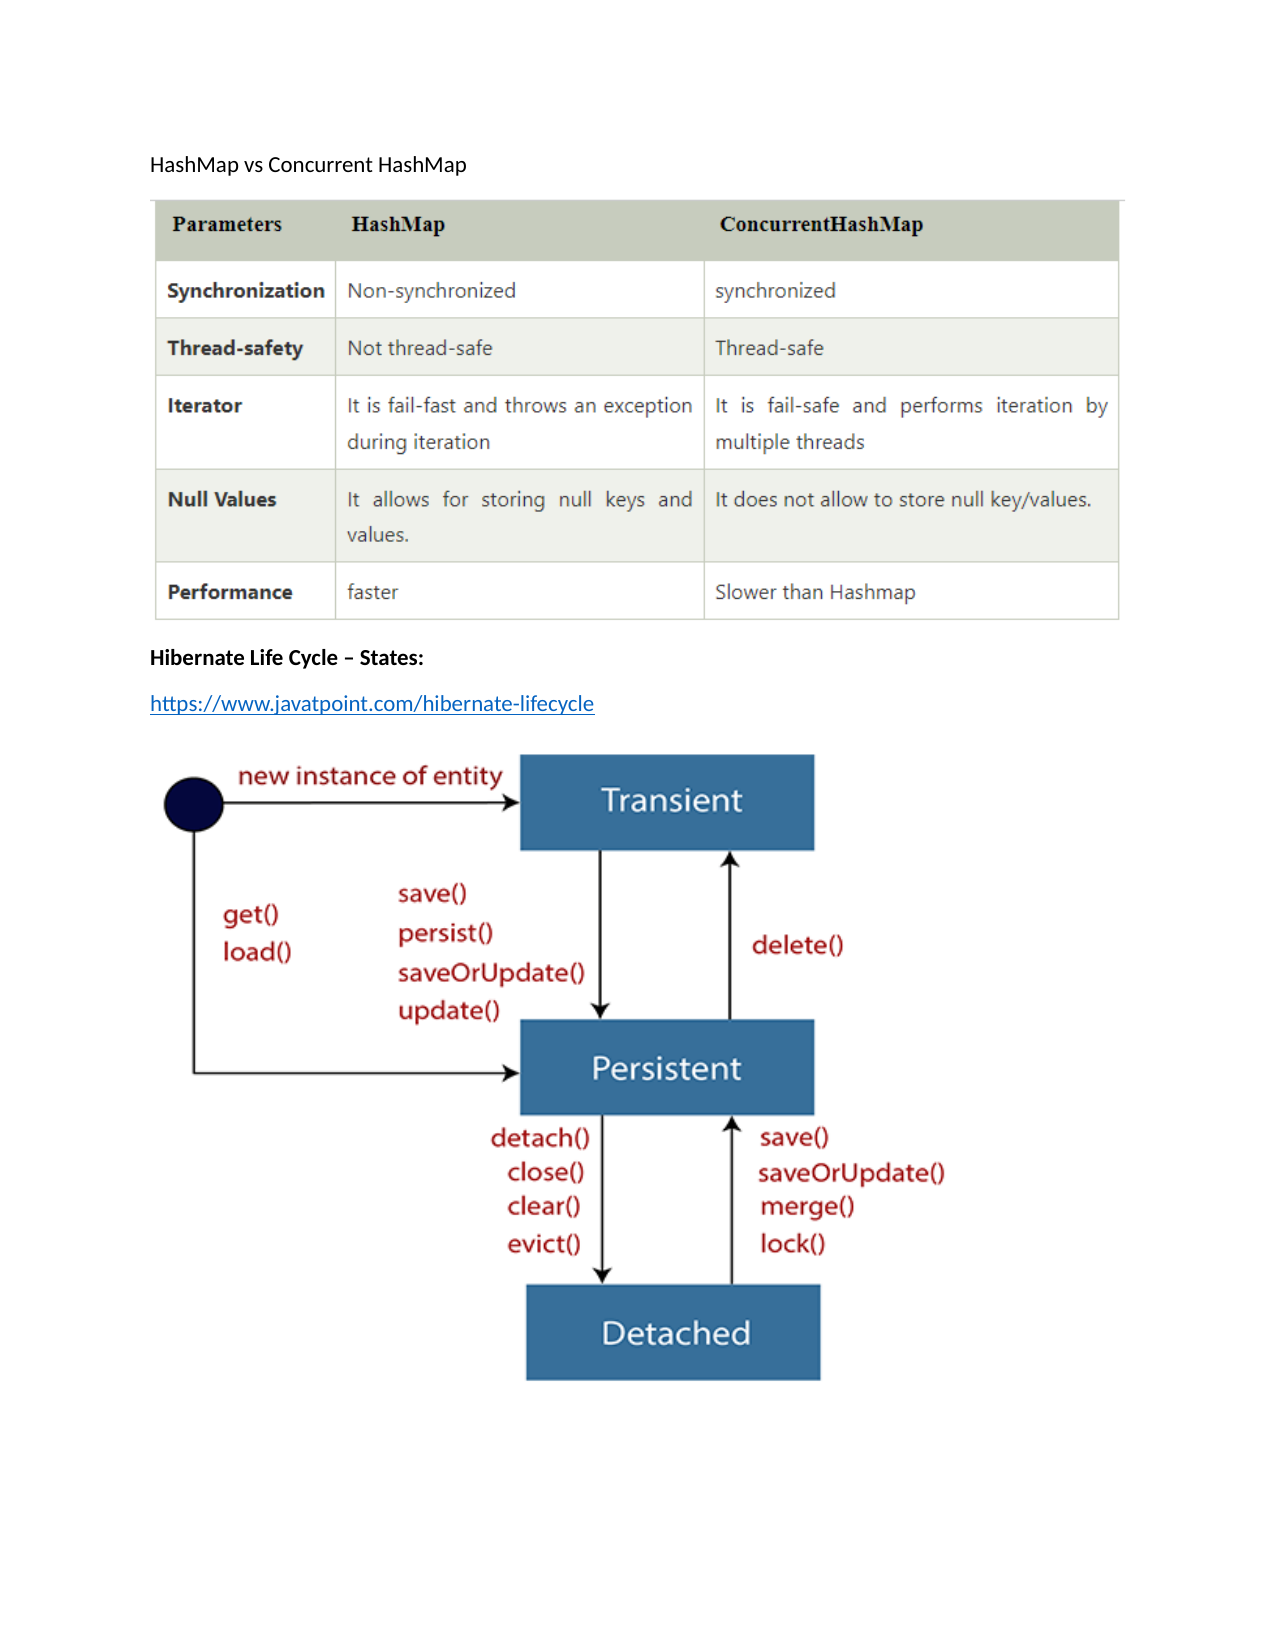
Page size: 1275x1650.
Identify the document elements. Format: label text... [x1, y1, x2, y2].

picture [150, 736, 963, 1392]
text HashMap vs Concurrent HashMap [150, 150, 1125, 178]
picture [150, 196, 1125, 624]
text Hibernate Life Cycle – States: [150, 643, 1125, 671]
text https://www.javatpoint.com/hibernate-lifecycle [150, 689, 1125, 718]
